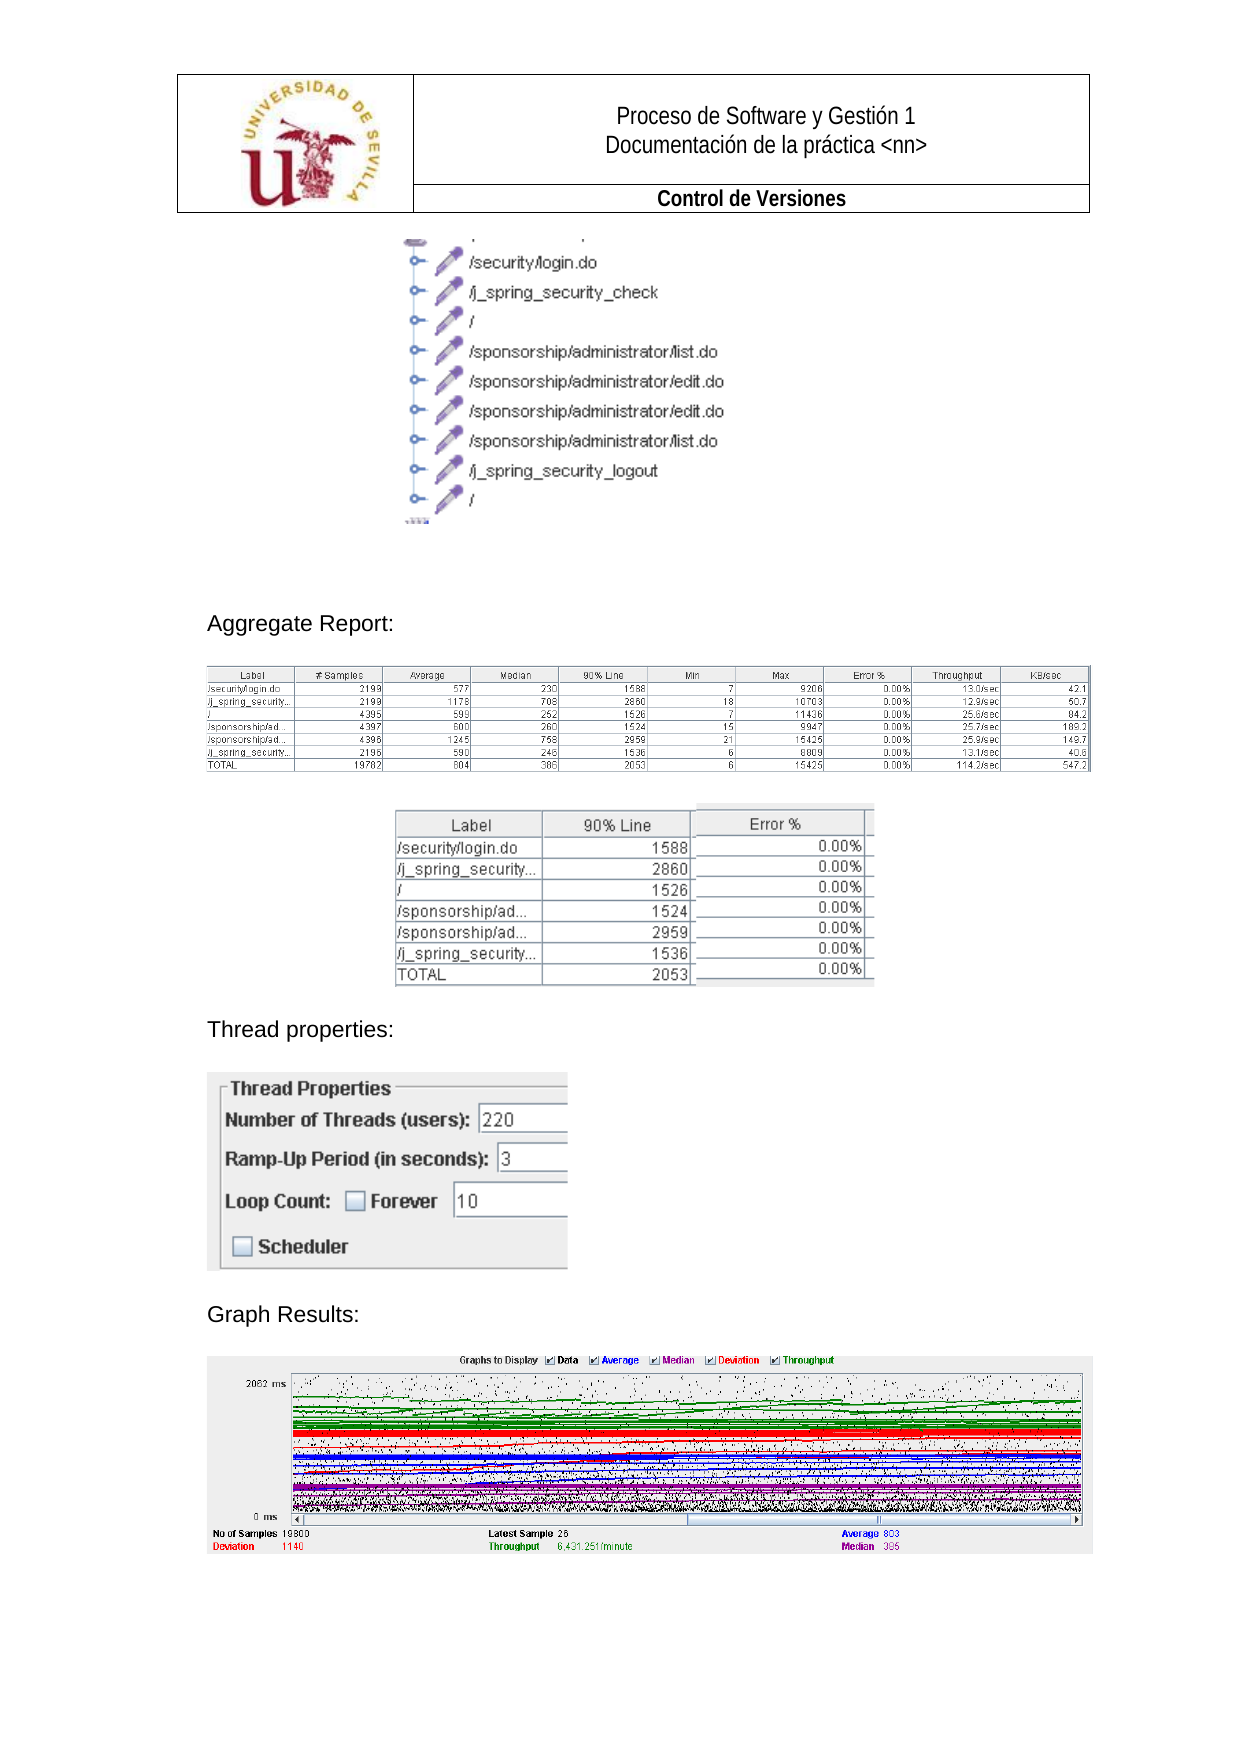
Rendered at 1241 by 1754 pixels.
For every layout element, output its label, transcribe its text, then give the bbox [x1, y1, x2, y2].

picture [240, 79, 381, 208]
picture [395, 803, 875, 987]
picture [206, 1072, 568, 1271]
picture [206, 1356, 1093, 1554]
text Thread properties: [177, 1016, 1063, 1043]
text Graph Results: [177, 1301, 1063, 1327]
picture [385, 239, 885, 524]
picture [206, 665, 1093, 772]
text Aggregate Report: [177, 609, 1063, 636]
